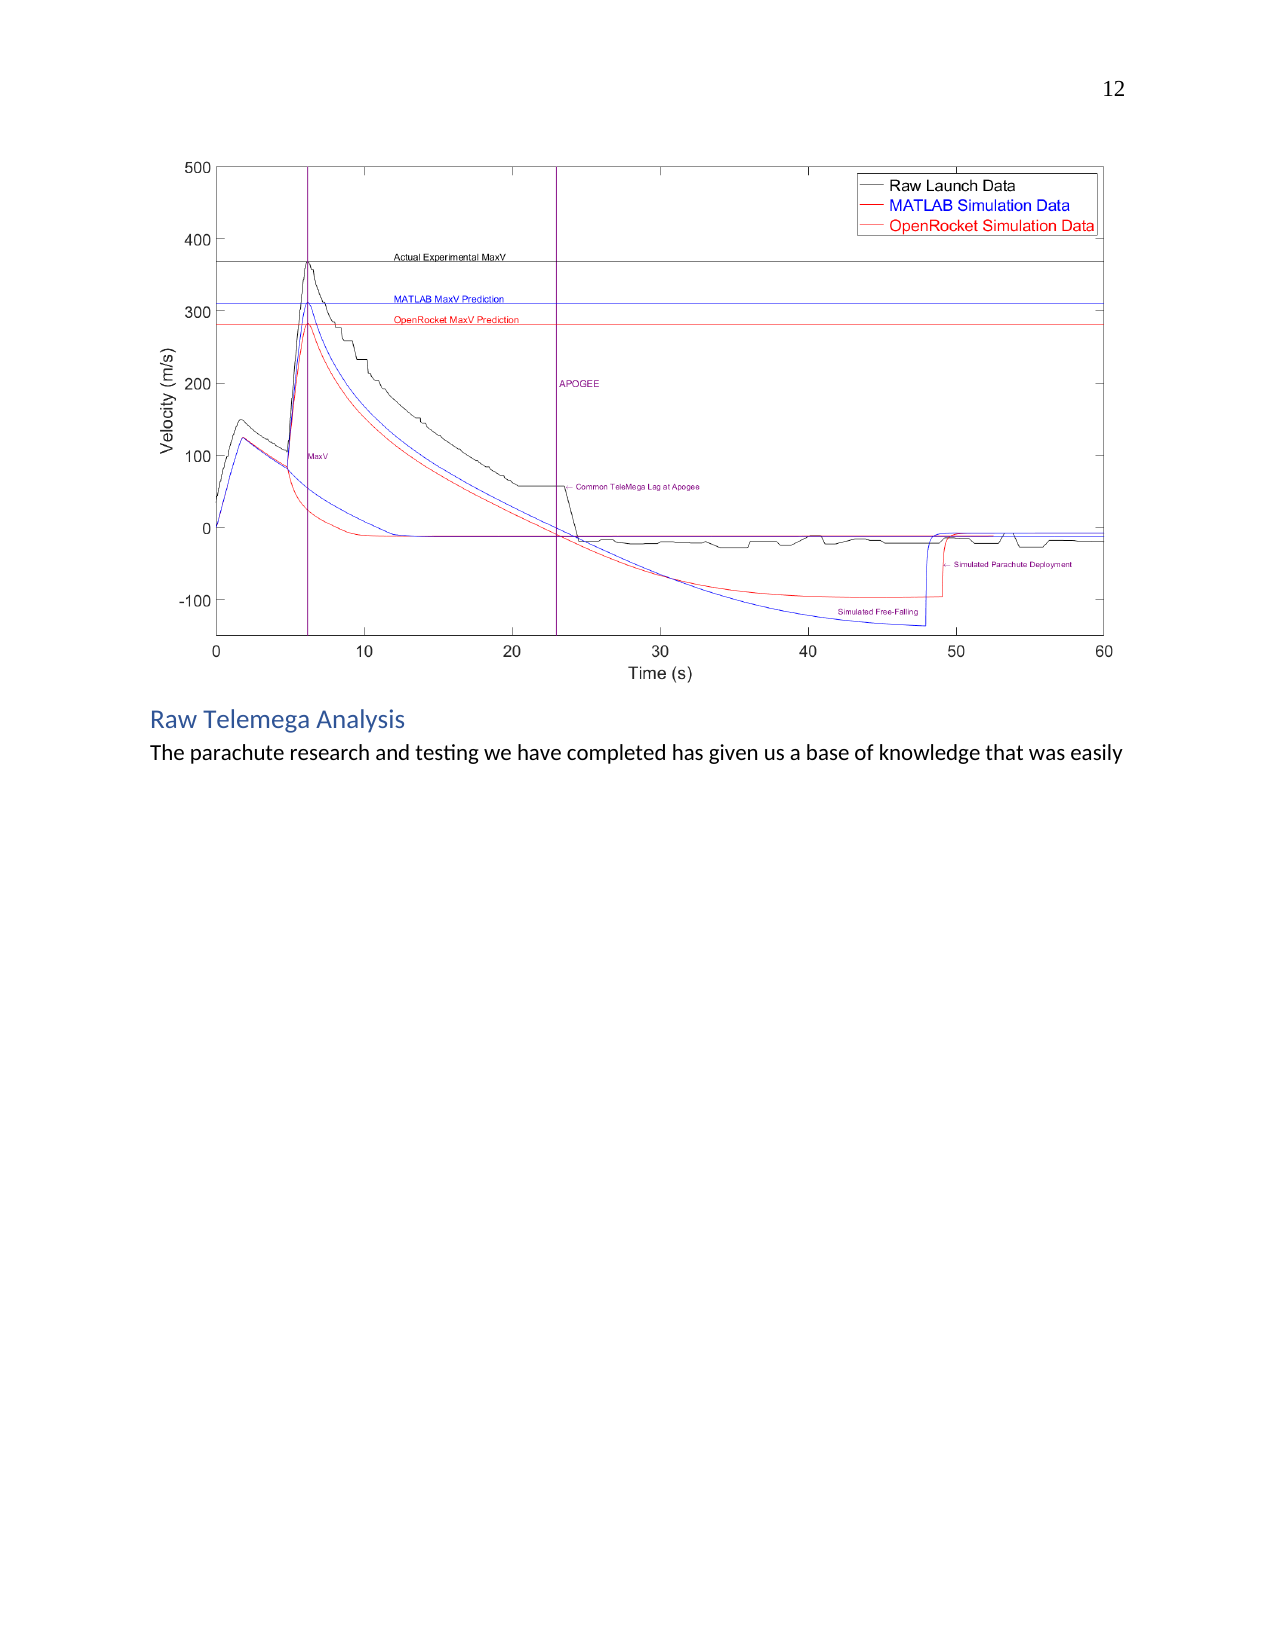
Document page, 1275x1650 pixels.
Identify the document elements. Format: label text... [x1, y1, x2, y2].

subtitle Raw Telemega Analysis [150, 702, 1125, 736]
picture [150, 150, 1125, 684]
text The parachute research and testing we have completed has given us a base of knowledge that was easily [150, 738, 1125, 766]
